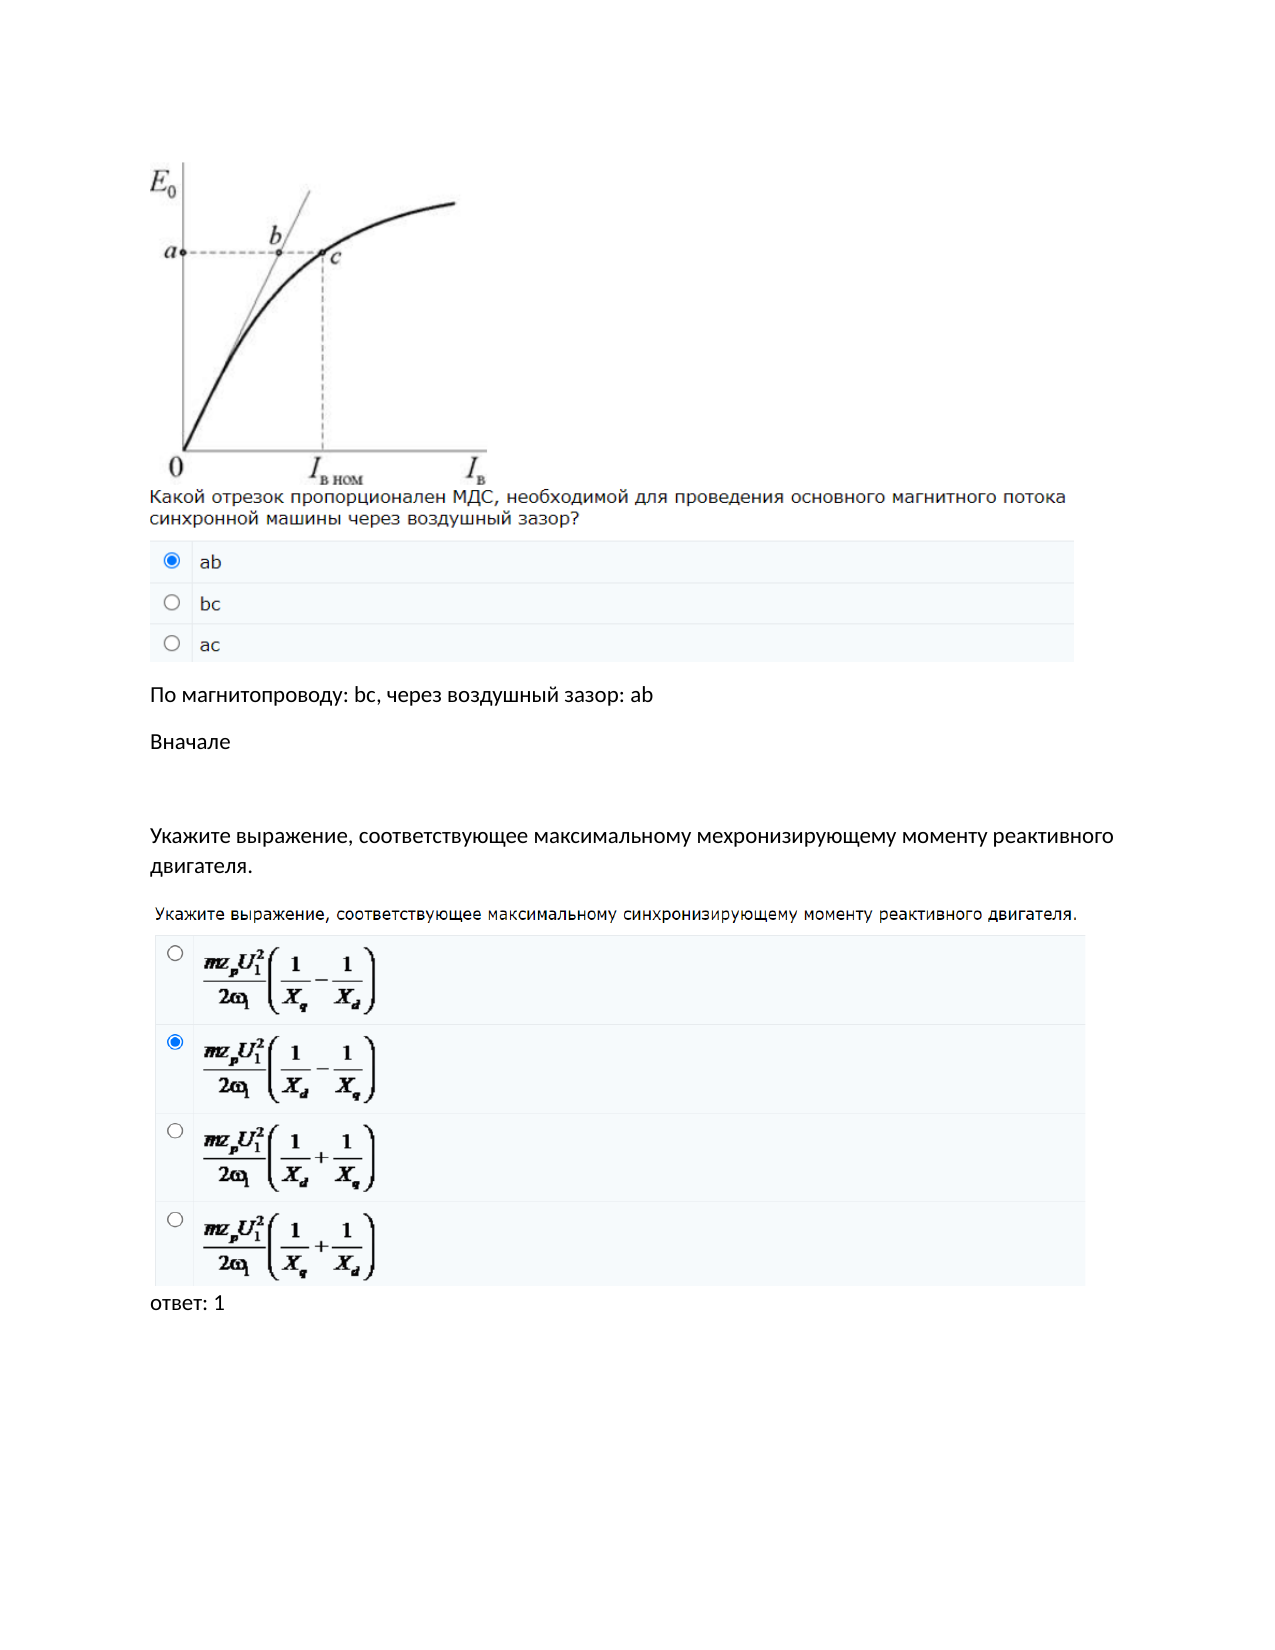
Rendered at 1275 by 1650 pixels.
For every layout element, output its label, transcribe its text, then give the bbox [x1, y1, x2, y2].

picture [150, 898, 1086, 1286]
picture [150, 150, 1074, 662]
text Вначале [150, 727, 1125, 755]
text Укажите выражение, соответствующее максимальному мехронизирующему моменту реактивного двигателя. [150, 821, 1125, 879]
text По магнитопроводу: bc, через воздушный зазор: ab [150, 680, 1125, 708]
